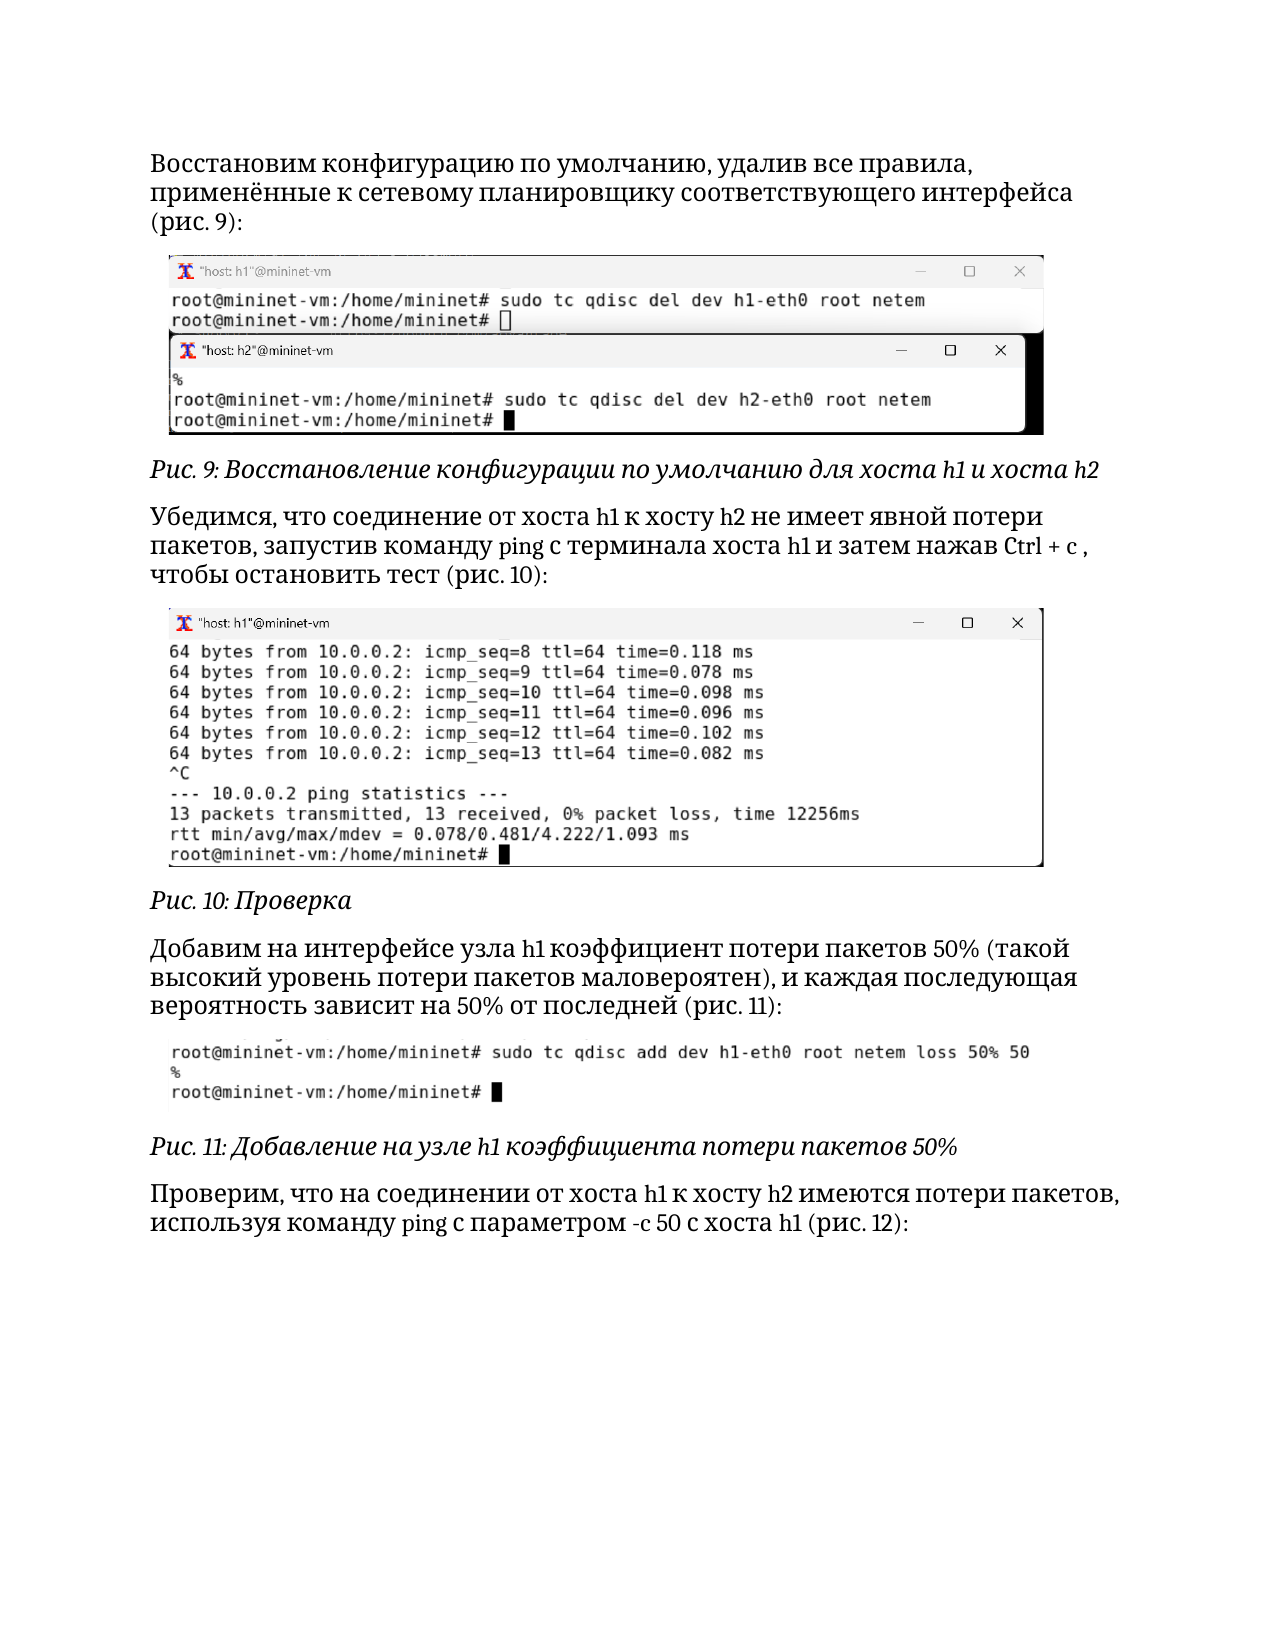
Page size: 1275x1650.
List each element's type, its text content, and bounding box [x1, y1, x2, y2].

text Проверим, что на соединении от хоста h1 к хосту h2 имеются потери пакетов, используя команду ping с параметром -c 50 с хоста h1 (рис. 12): [150, 1180, 1125, 1238]
text Добавим на интерфейсе узла h1 коэффициент потери пакетов 50% (такой высокий уровень потери пакетов маловероятен), и каждая последующая вероятность зависит на 50% от последней (рис. 11): [150, 935, 1125, 1021]
picture [168, 608, 1044, 867]
text Рис. 9: Восстановление конфигурации по умолчанию для хоста h1 и хоста h2 [150, 456, 1125, 484]
text Рис. 11: Добавление на узле h1 коэффициента потери пакетов 50% [150, 1133, 1125, 1162]
text Убедимся, что соединение от хоста h1 к хосту h2 не имеет явной потери пакетов, запустив команду ping с терминала хоста h1 и затем нажав Ctrl + c , чтобы остановить тест (рис. 10): [150, 503, 1125, 589]
picture [168, 1039, 1044, 1112]
text Рис. 10: Проверка [150, 887, 1125, 916]
text Восстановим конфигурацию по умолчанию, удалив все правила, применённые к сетевому планировщику соответствующего интерфейса (рис. 9): [150, 150, 1125, 236]
picture [168, 255, 1044, 435]
